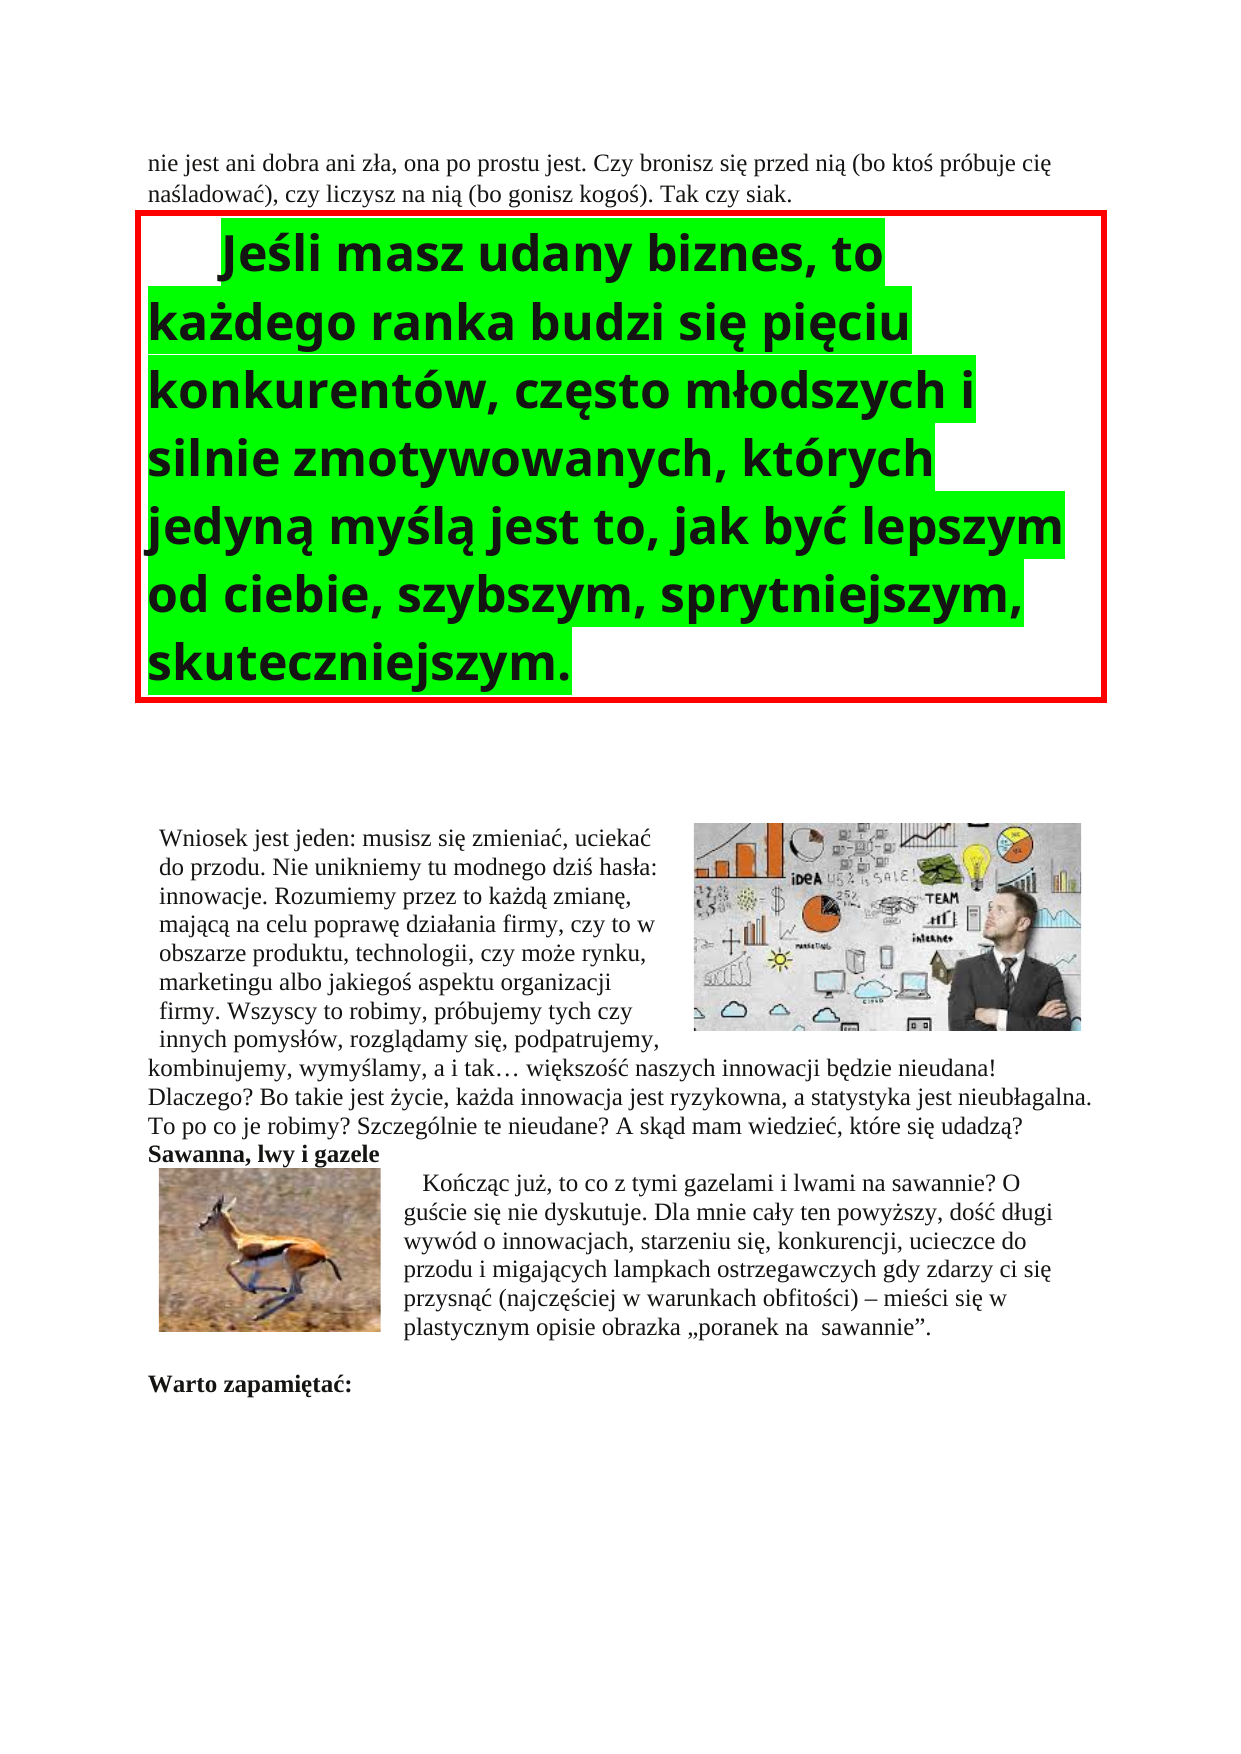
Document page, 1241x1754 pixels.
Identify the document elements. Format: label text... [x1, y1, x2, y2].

table_header Kończąc już, to co z tymi gazelami i lwami na sawannie? O guście się nie dyskutuje. Dla mnie cały ten powyższy, dość długi wywód o innowacjach, starzeniu się, konkurencji, ucieczce do przodu i migających lampkach ostrzegawczych gdy zdarzy ci się przysnąć (najczęściej w warunkach obfitości) – mieści się w plastycznym opisie obrazka „poranek na sawannie”. [392, 1168, 1093, 1369]
picture [693, 823, 1082, 1031]
text Sawanna, lwy i gazele [148, 1139, 1093, 1168]
table_header [683, 823, 1093, 1053]
picture [158, 1168, 381, 1332]
text Warto zapamiętać: [148, 1369, 1093, 1398]
text kombinujemy, wymyślamy, a i tak… większość naszych innowacji będzie nieudana! Dlaczego? Bo takie jest życie, każda innowacja jest ryzykowna, a statystyka jest nieubłagalna. To po co je robimy? Szczególnie te nieudane? A skąd mam wiedzieć, które się udadzą? [148, 1053, 1093, 1139]
table_header Wniosek jest jeden: musisz się zmieniać, uciekać do przodu. Nie unikniemy tu modnego dziś hasła: innowacje. Rozumiemy przez to każdą zmianę, mającą na celu poprawę działania firmy, czy to w obszarze produktu, technologii, czy może rynku, marketingu albo jakiegoś aspektu organizacji firmy. Wszyscy to robimy, próbujemy tych czy innych pomysłów, rozglądamy się, podpatrujemy, [148, 823, 682, 1053]
table_header [148, 1168, 392, 1369]
text Jeśli masz udany biznes, to każdego ranka budzi się pięciu konkurentów, często młodszych i silnie zmotywowanych, których jedyną myślą jest to, jak być lepszym od ciebie, szybszym, sprytniejszym, skuteczniejszym. [141, 216, 1101, 697]
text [148, 148, 1093, 208]
